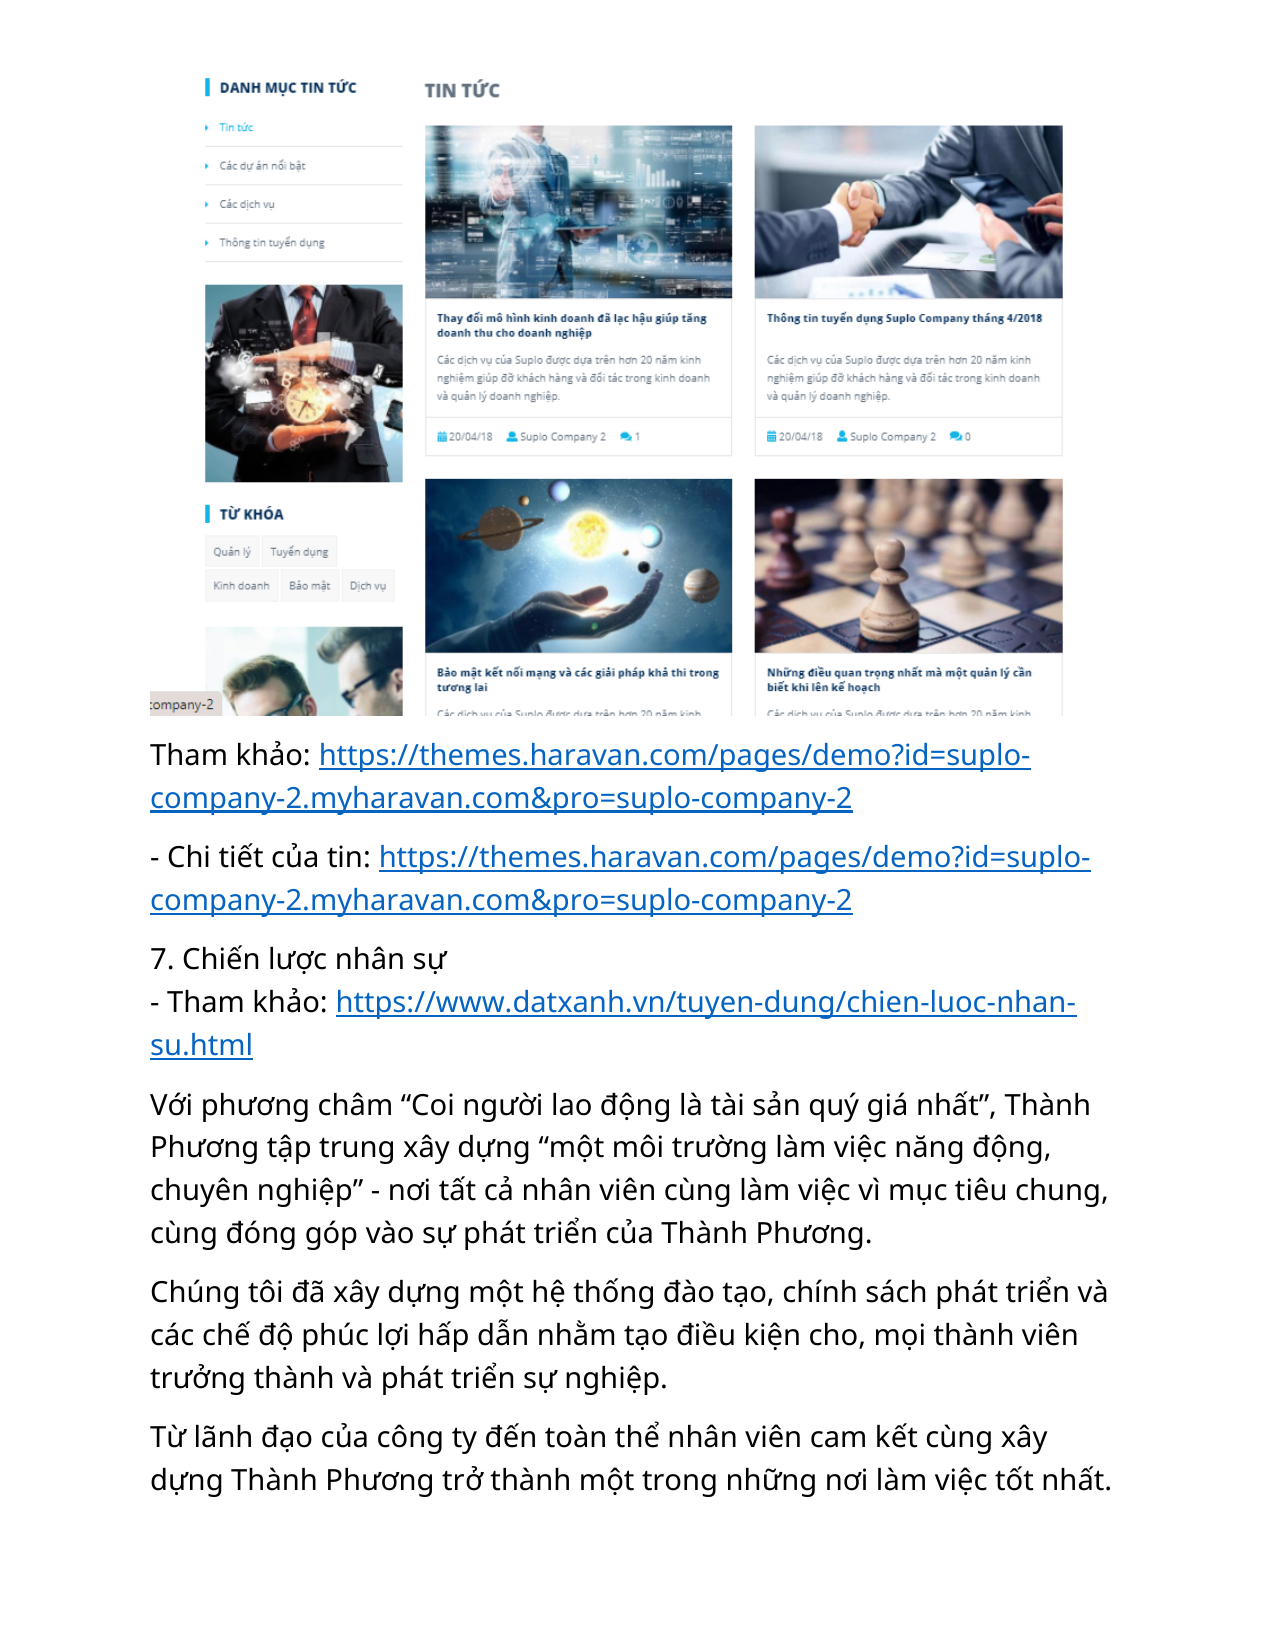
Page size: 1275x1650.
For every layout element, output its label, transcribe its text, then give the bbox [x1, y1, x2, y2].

subtitle 7. Chiến lược nhân sự [150, 939, 1125, 978]
text Chúng tôi đã xây dựng một hệ thống đào tạo, chính sách phát triển và các chế độ phúc lợi hấp dẫn nhằm tạo điều kiện cho, mọi thành viên trưởng thành và phát triển sự nghiệp. [150, 1272, 1125, 1397]
text Với phương châm “Coi người lao động là tài sản quý giá nhất”, Thành Phương tập trung xây dựng “một môi trường làm việc năng động, chuyên nghiệp” - nơi tất cả nhân viên cùng làm việc vì mục tiêu chung, cùng đóng góp vào sự phát triển của Thành Phương. [150, 1084, 1125, 1252]
picture [150, 59, 1125, 716]
text Tham khảo: https://themes.haravan.com/pages/demo?id=suplo-company-2.myharavan.com&pro=suplo-company-2 [150, 734, 1125, 817]
text - Tham khảo: https://www.datxanh.vn/tuyen-dung/chien-luoc-nhan-su.html [150, 981, 1125, 1064]
text Từ lãnh đạo của công ty đến toàn thể nhân viên cam kết cùng xây dựng Thành Phương trở thành một trong những nơi làm việc tốt nhất. [150, 1417, 1125, 1499]
text - Chi tiết của tin: https://themes.haravan.com/pages/demo?id=suplo-company-2.myharavan.com&pro=suplo-company-2 [150, 836, 1125, 919]
